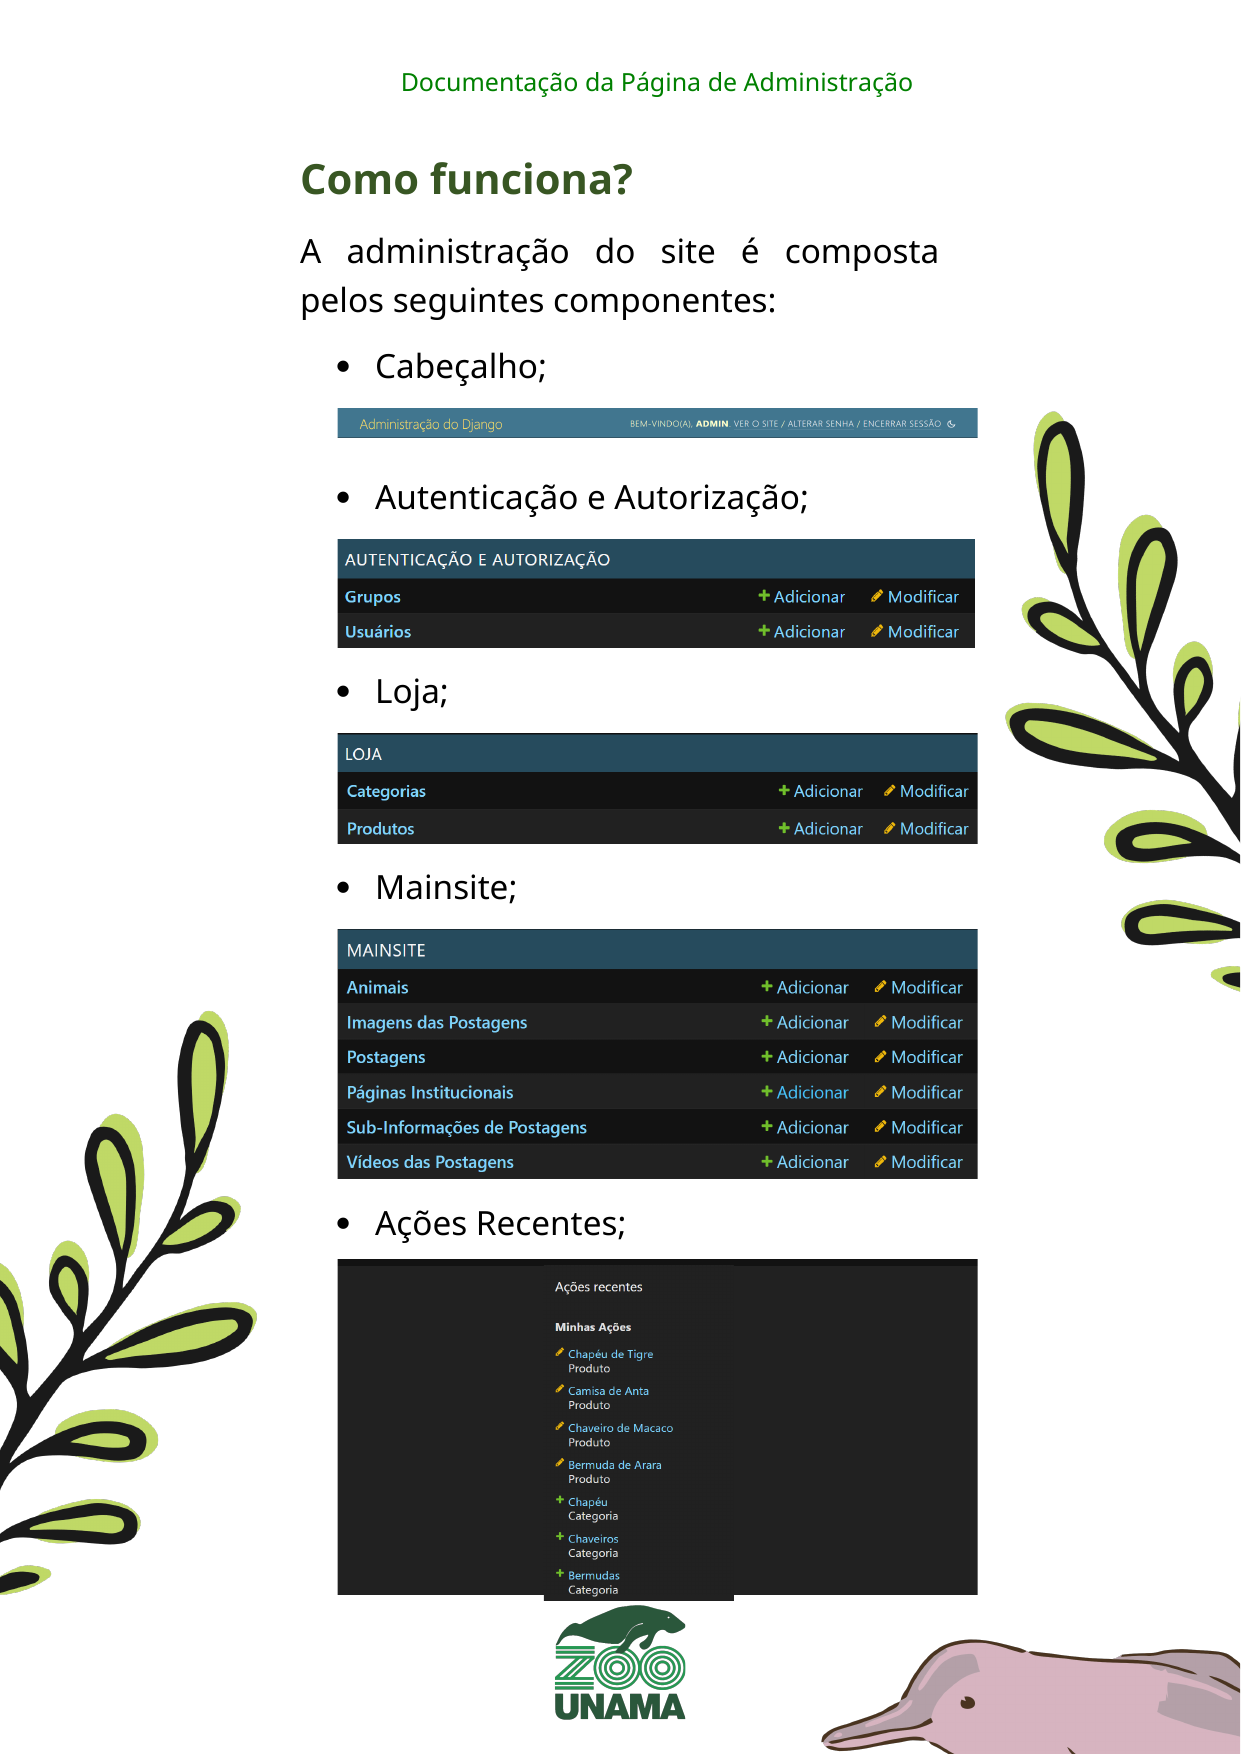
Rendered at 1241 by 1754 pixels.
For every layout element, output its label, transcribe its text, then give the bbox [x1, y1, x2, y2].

list Mainsite; [337, 864, 871, 909]
list Loja; [337, 667, 788, 713]
picture [554, 1605, 686, 1720]
list Cabeçalho; [337, 342, 940, 388]
text A administração do site é composta pelos seguintes componentes: [300, 228, 940, 322]
list Autenticação e Autorização; [337, 474, 940, 519]
subtitle Como funciona? [300, 150, 940, 207]
list Ações Recentes; [414, 1199, 940, 1245]
picture [337, 408, 978, 438]
picture [0, 281, 1241, 1754]
